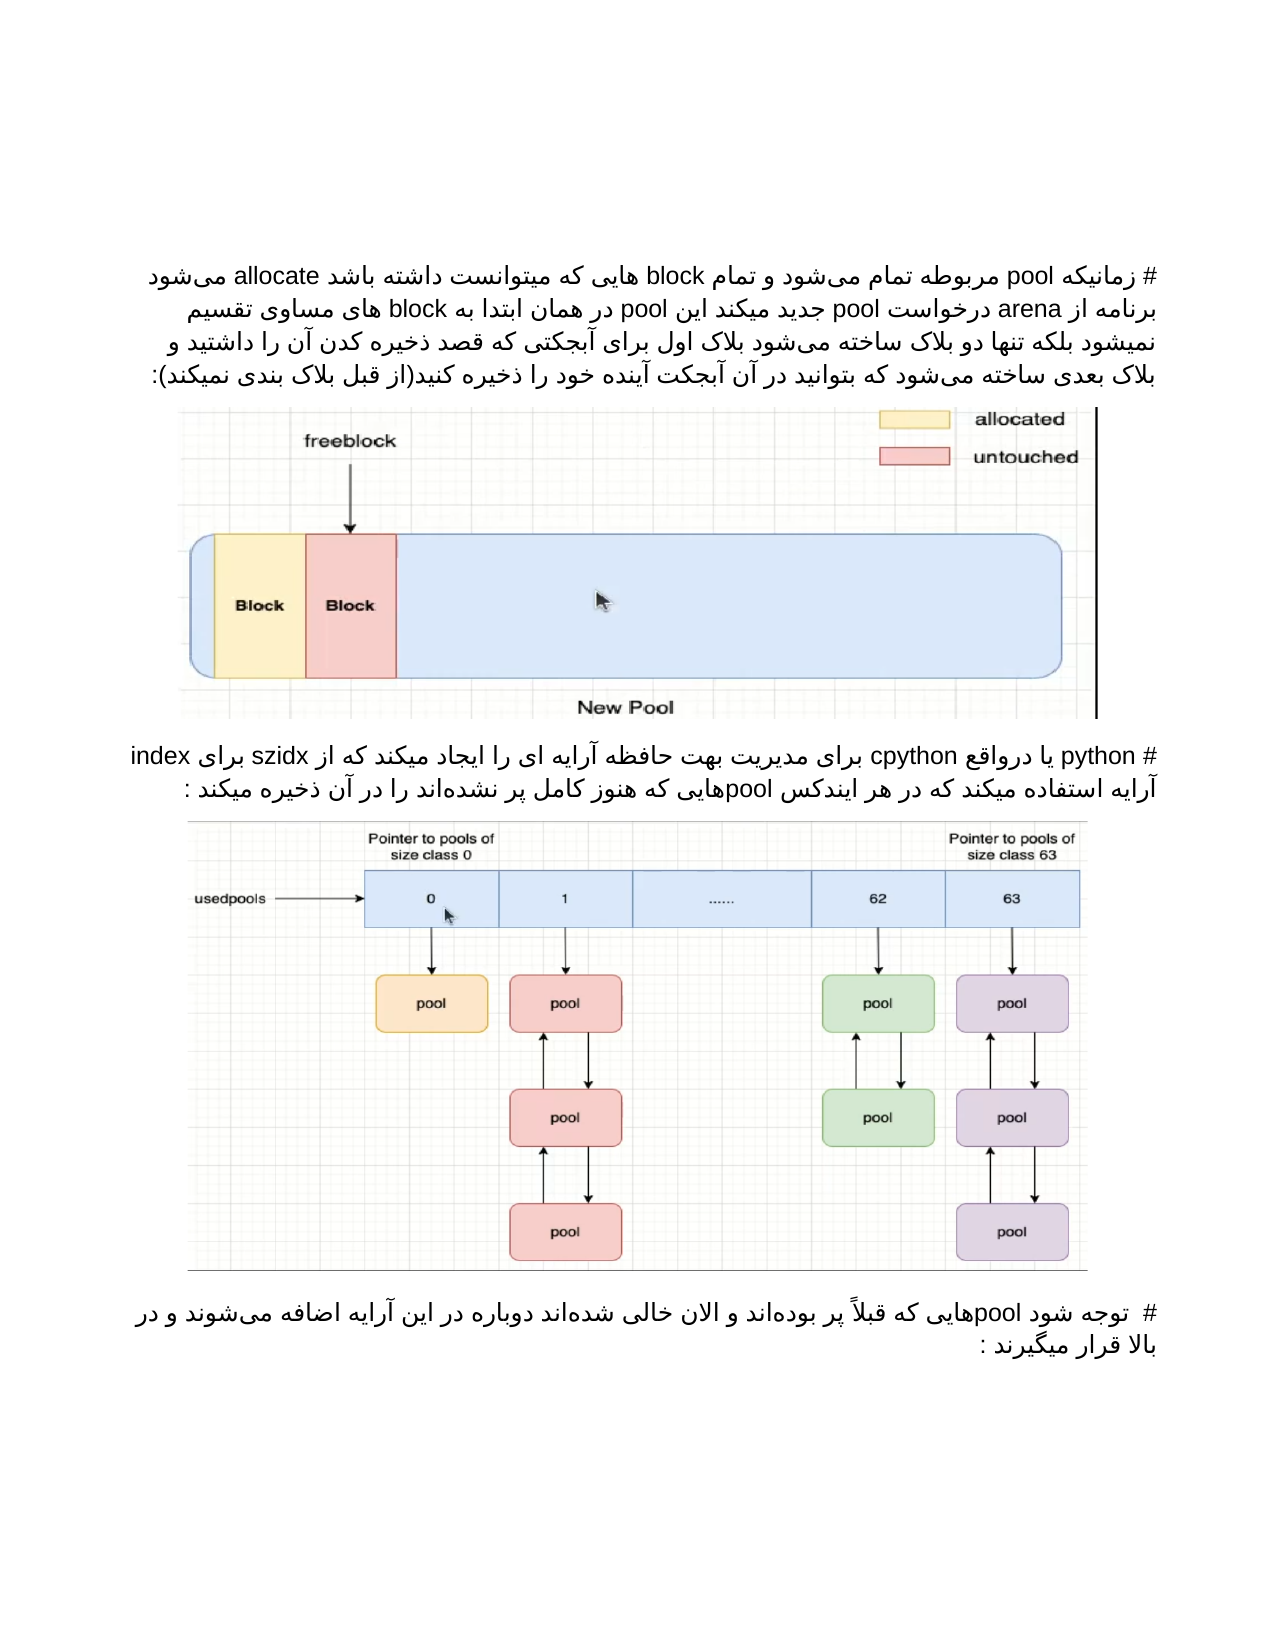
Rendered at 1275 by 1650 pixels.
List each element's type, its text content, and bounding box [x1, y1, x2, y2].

text # زمانیکه pool مربوطه تمام می‌شود و تمام block هایی که میتوانست داشته باشد allocate می‌شود برنامه از arena درخواست pool جدید میکند این pool در همان ابتدا به block های مساوی تقسیم نمیشود بلکه تنها دو بلاک ساخته می‌شود بلاک اول برای آبجکتی که قصد ذخیره کدن آن را داشتید و بلاک بعدی ساخته می‌شود که بتوانید در آن آبجکت آینده خود را ذخیره کنید(از قبل بلاک بندی نمیکند): [118, 261, 1157, 389]
text # توجه شود poolهایی که قبلاً پر بوده‌اند و الان خالی شده‌اند دوباره در این آرایه اضافه می‌شوند و در بالا قرار میگیرند : [118, 1297, 1157, 1359]
picture [177, 407, 1098, 719]
text # python یا درواقع cpython برای مدیریت بهت حافظه آرایه ای را ایجاد میکند که از szidx برای index آرایه استفاده میکند که در هر ایندکس poolهایی که هنوز کامل پر نشده‌اند را در آن ذخیره میکند : [118, 741, 1157, 803]
picture [187, 821, 1088, 1271]
